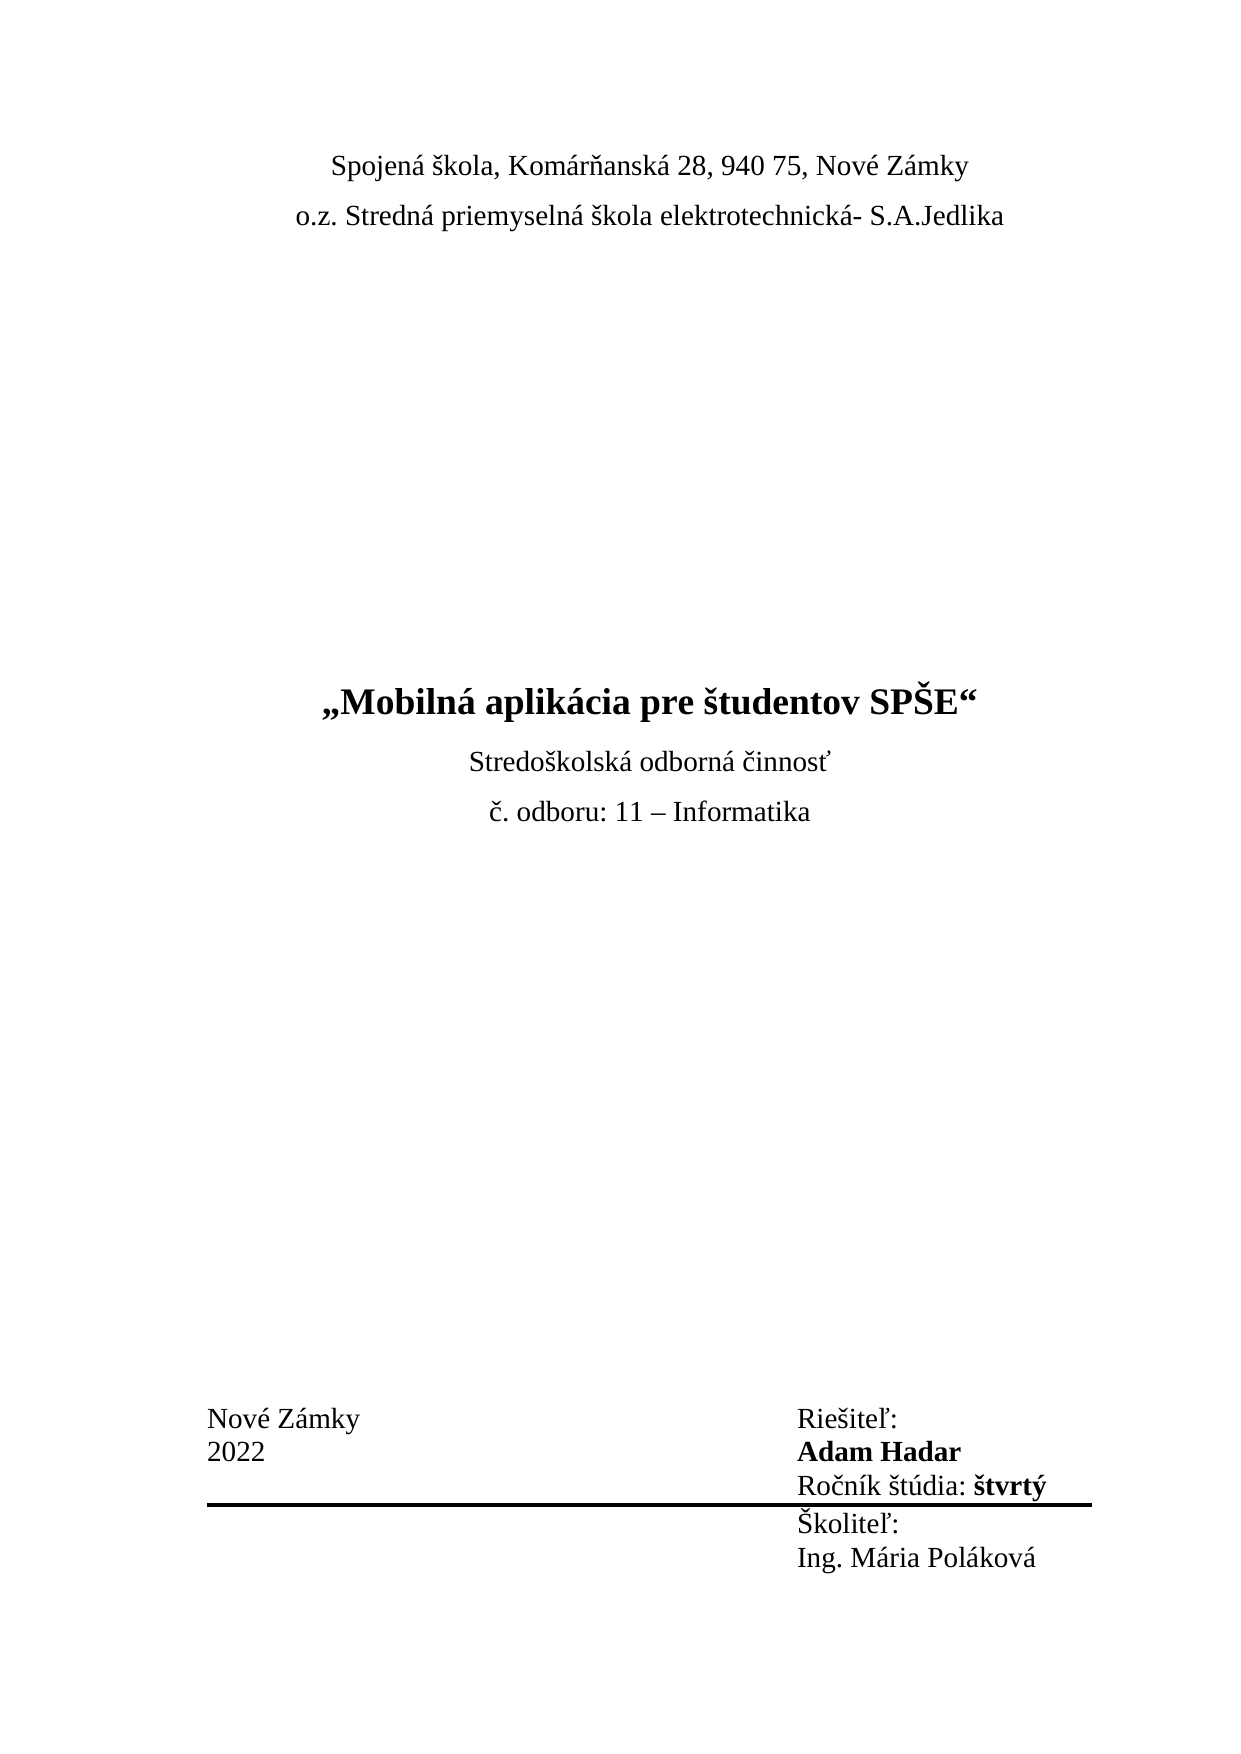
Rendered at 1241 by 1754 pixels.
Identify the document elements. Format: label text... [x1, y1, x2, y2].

text č. odboru: 11 – Informatika [207, 794, 1092, 828]
text Školiteľ: [207, 1507, 1092, 1540]
text 2022 Adam Hadar [207, 1434, 1092, 1468]
text Stredoškolská odborná činnosť [207, 744, 1092, 778]
text Ing. Mária Poláková [797, 1540, 1092, 1574]
text o.z. Stredná priemyselná škola elektrotechnická- S.A.Jedlika [207, 198, 1092, 232]
text Nové Zámky Riešiteľ: [207, 1401, 1092, 1434]
text Spojená škola, Komárňanská 28, 940 75, Nové Zámky [207, 148, 1092, 181]
text Ročník štúdia: štvrtý [207, 1468, 1092, 1503]
text „Mobilná aplikácia pre študentov SPŠE“ [207, 679, 1092, 723]
